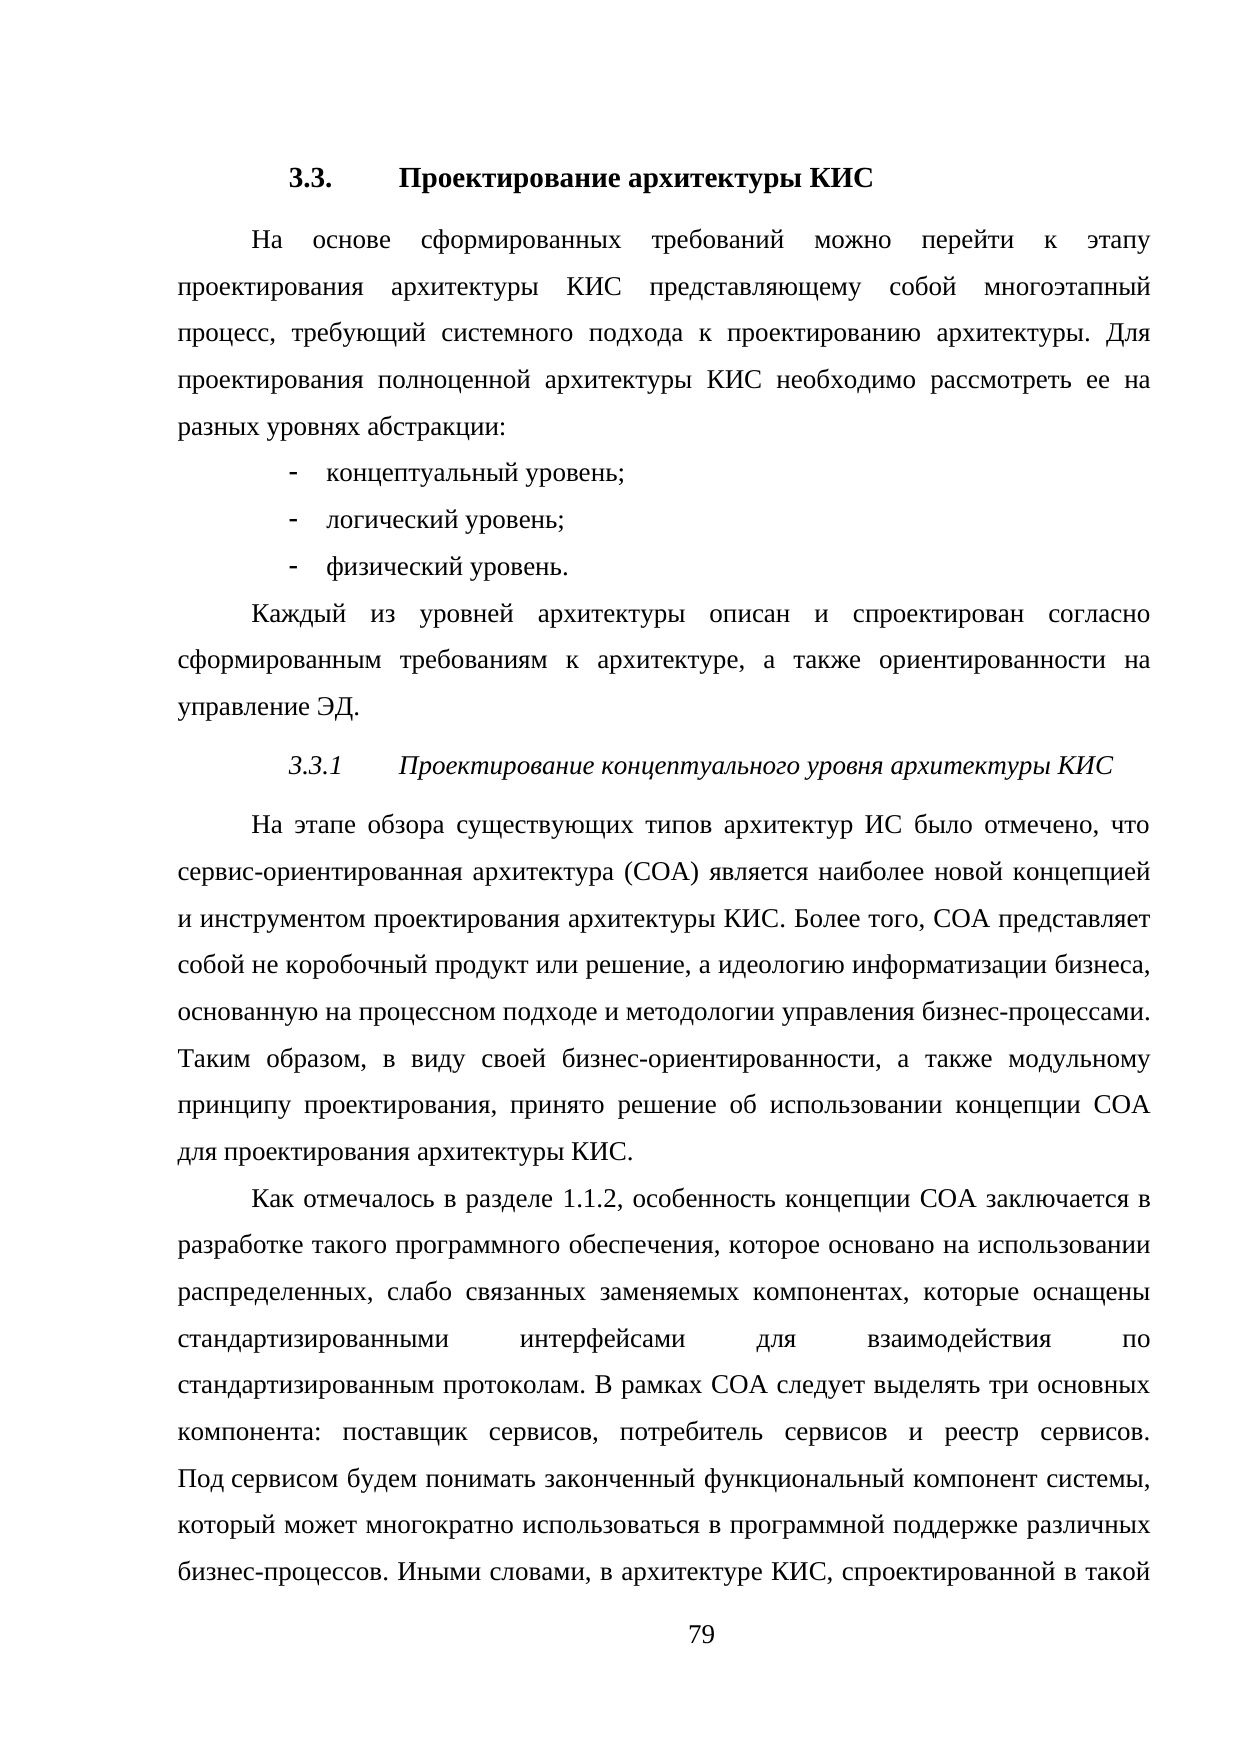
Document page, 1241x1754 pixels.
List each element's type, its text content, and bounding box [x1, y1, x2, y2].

subtitle Проектирование архитектуры КИС [288, 160, 1152, 194]
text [177, 1182, 1152, 1586]
text Каждый из уровней архитектуры описан и спроектирован согласно сформированным требованиям к архитектуре, а также ориентированности на управление ЭД. [177, 597, 1152, 721]
list физический уровень. [288, 550, 1152, 581]
subtitle Проектирование концептуального уровня архитектуры КИС [288, 749, 1152, 781]
text На этапе обзора существующих типов архитектур ИС было отмечено, что сервис-ориентированная архитектура (СОА) является наиболее новой концепцией и инструментом проектирования архитектуры КИС. Более того, СОА представляет собой не коробочный продукт или решение, а идеологию информатизации бизнеса, основанную на процессном подходе и методологии управления бизнес-процессами. Таким образом, в виду своей бизнес-ориентированности, а также модульному принципу проектирования, принято решение об использовании концепции СОА для проектирования архитектуры КИС. [177, 809, 1152, 1166]
text На основе сформированных требований можно перейти к этапу проектирования архитектуры КИС представляющему собой многоэтапный процесс, требующий системного подхода к проектированию архитектуры. Для проектирования полноценной архитектуры КИС необходимо рассмотреть ее на разных уровнях абстракции: [177, 223, 1152, 441]
list концептуальный уровень; [288, 456, 1152, 488]
list логический уровень; [288, 503, 1152, 534]
